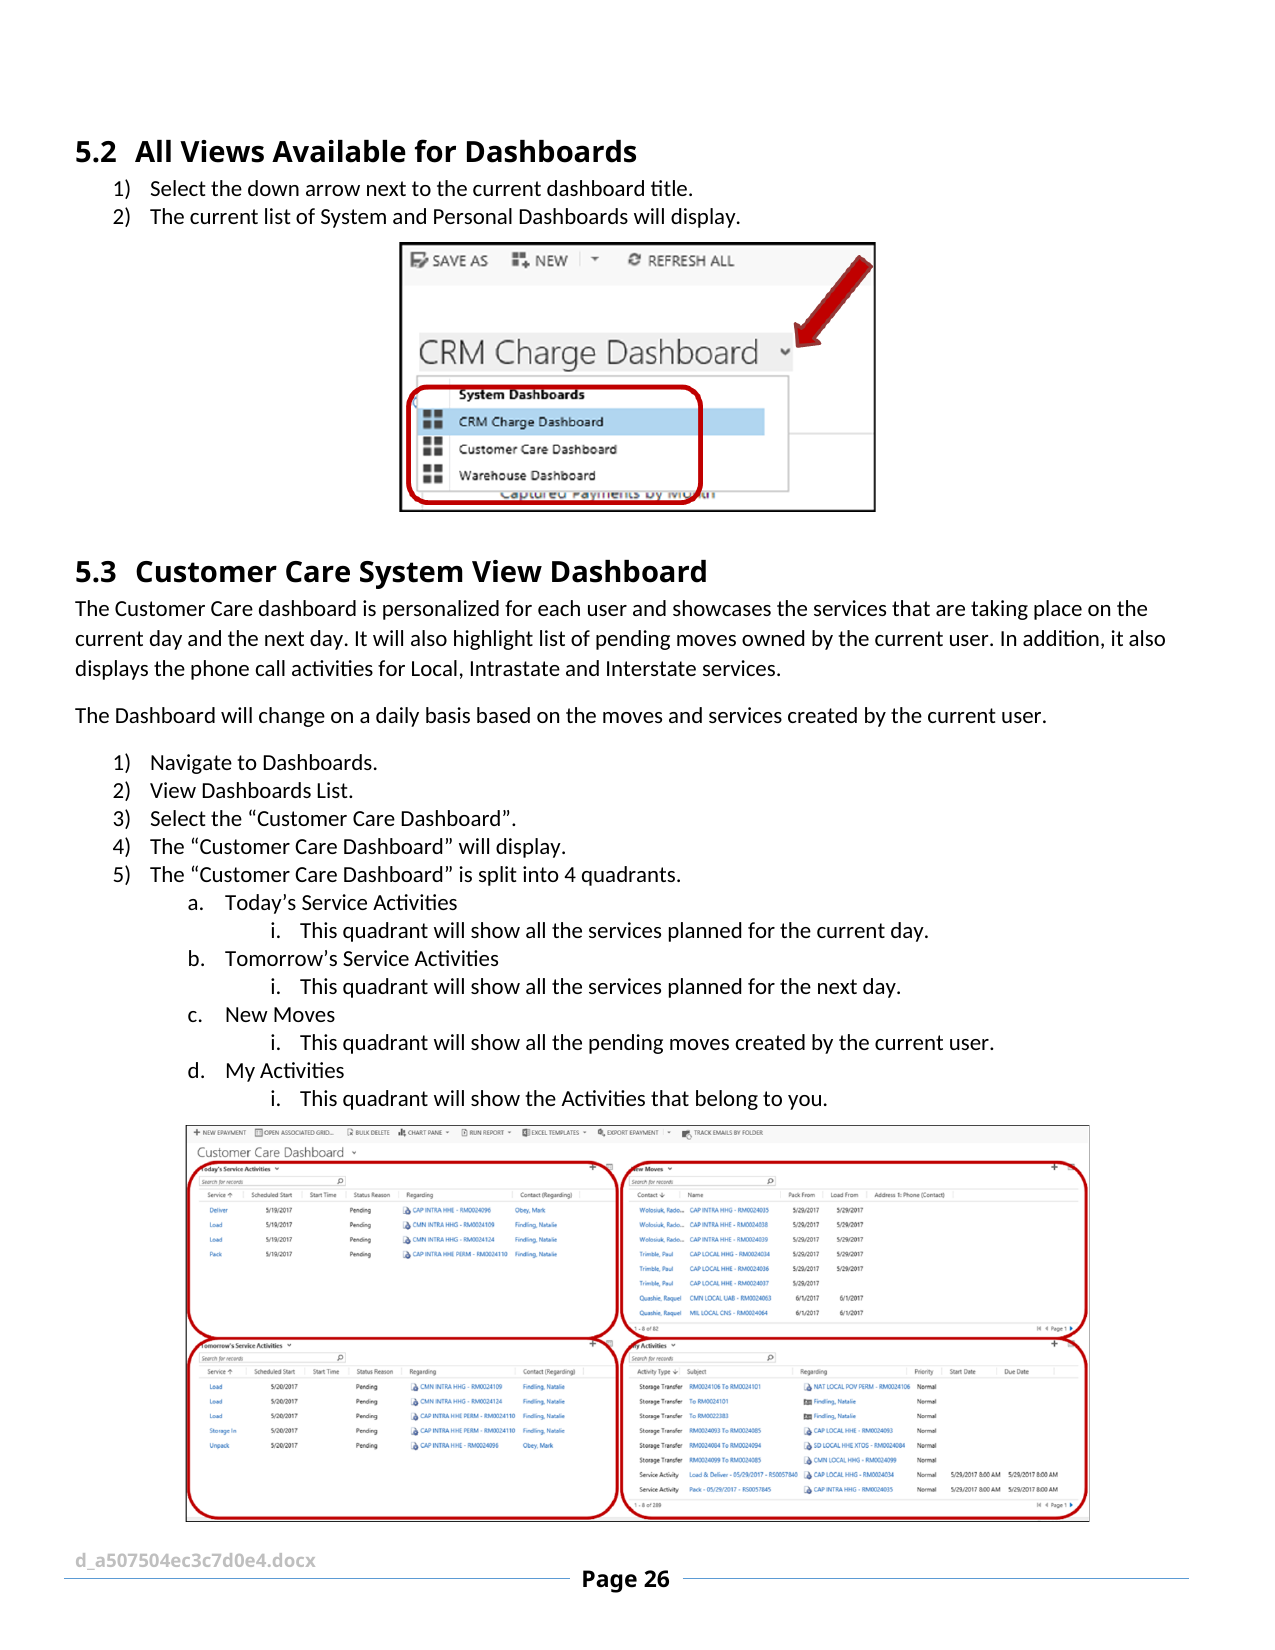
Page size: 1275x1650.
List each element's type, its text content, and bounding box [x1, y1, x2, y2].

list This quadrant will show all the services planned for the next day. [281, 972, 1200, 1000]
list This quadrant will show the Activities that belong to you. [281, 1084, 1200, 1112]
list New Moves [187, 1000, 1200, 1028]
list Today’s Service Activities [187, 888, 1200, 916]
list This quadrant will show all the services planned for the current day. [281, 916, 1200, 944]
picture [399, 242, 876, 512]
list Tomorrow’s Service Activities [187, 944, 1200, 972]
list The current list of System and Personal Dashboards will display. [112, 202, 1200, 230]
list My Activities [187, 1056, 1200, 1084]
text The Dashboard will change on a daily basis based on the moves and services created by the current user. [75, 701, 1200, 729]
list The “Customer Care Dashboard” is split into 4 quadrants. [112, 860, 1200, 888]
subtitle All Views Available for Dashboards [75, 131, 1200, 171]
list View Dashboards List. [112, 776, 1200, 804]
list The “Customer Care Dashboard” will display. [112, 832, 1200, 860]
list Select the down arrow next to the current dashboard title. [112, 174, 1200, 202]
list Navigate to Dashboards. [112, 748, 1200, 776]
subtitle Customer Care System View Dashboard [75, 551, 1200, 591]
text The Customer Care dashboard is personalized for each user and showcases the services that are taking place on the current day and the next day. It will also highlight list of pending moves owned by the current user. In addition, it also displays the phone call activities for Local, Intrastate and Interstate services. [75, 594, 1200, 682]
list This quadrant will show all the pending moves created by the current user. [281, 1028, 1200, 1056]
list Select the “Customer Care Dashboard”. [112, 804, 1200, 832]
picture [185, 1125, 1090, 1522]
